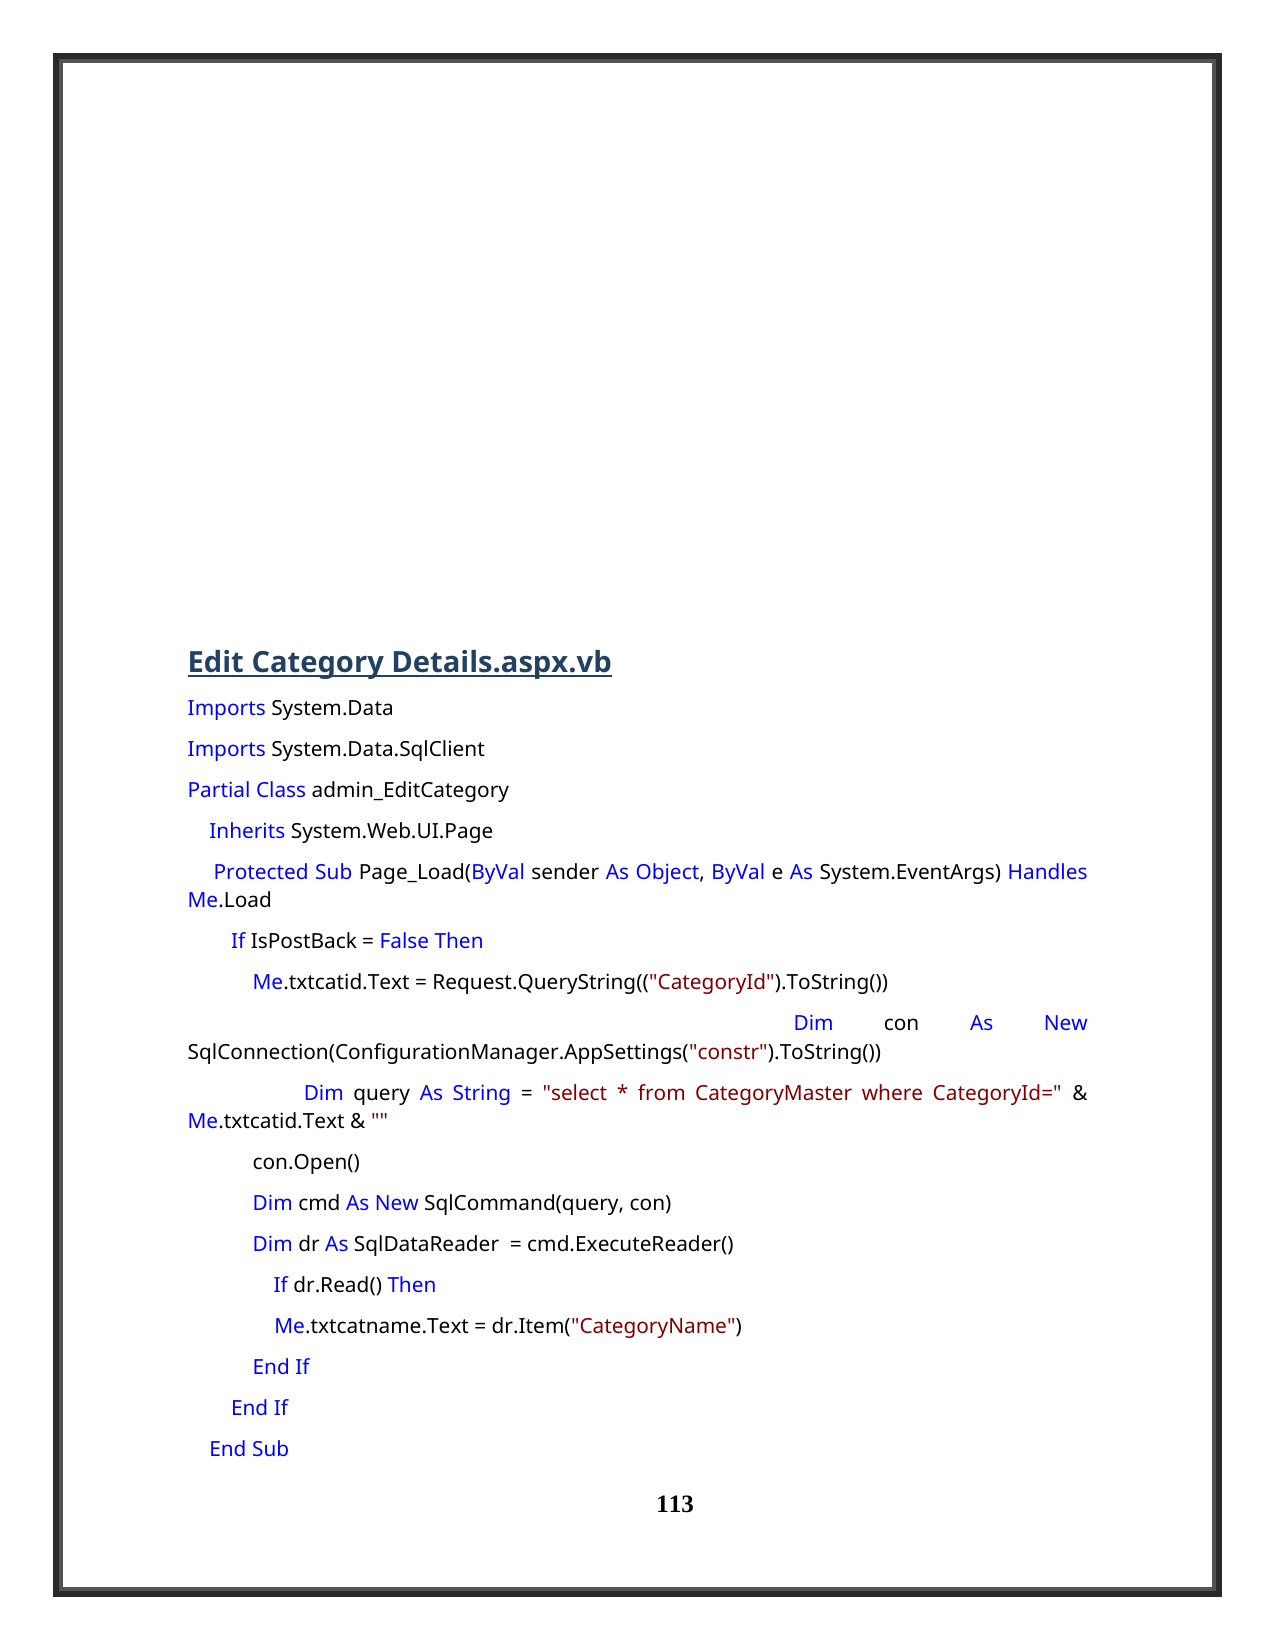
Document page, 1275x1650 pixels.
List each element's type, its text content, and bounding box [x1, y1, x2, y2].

text Me.txtcatname.Text = dr.Item("CategoryName") [187, 1311, 1087, 1339]
text Me.txtcatid.Text = Request.QueryString(("CategoryId").ToString()) [187, 967, 1087, 996]
text Protected Sub Page_Load(ByVal sender As Object, ByVal e As System.EventArgs) Handles Me.Load [187, 857, 1087, 914]
text Dim con As New SqlConnection(ConfigurationManager.AppSettings("constr").ToString()) [187, 1008, 1087, 1065]
text End Sub [187, 1434, 1087, 1462]
text If dr.Read() Then [262, 1270, 1087, 1298]
text Dim query As String = "select * from CategoryMaster where CategoryId=" & Me.txtcatid.Text & "" [187, 1078, 1087, 1135]
text Dim dr As SqlDataReader = cmd.ExecuteReader() [187, 1229, 1087, 1257]
text End If [187, 1352, 1087, 1380]
text Partial Class admin_EditCategory [187, 775, 1087, 804]
text Edit Category Details.aspx.vb [187, 641, 1087, 681]
text Dim cmd As New SqlCommand(query, con) [187, 1188, 1087, 1217]
text If IsPostBack = False Then [187, 927, 1087, 955]
text Imports System.Data [187, 693, 1087, 722]
text Imports System.Data.SqlClient [187, 734, 1087, 763]
text Inherits System.Web.UI.Page [187, 816, 1087, 845]
text con.Open() [187, 1147, 1087, 1176]
text End If [187, 1393, 1087, 1421]
